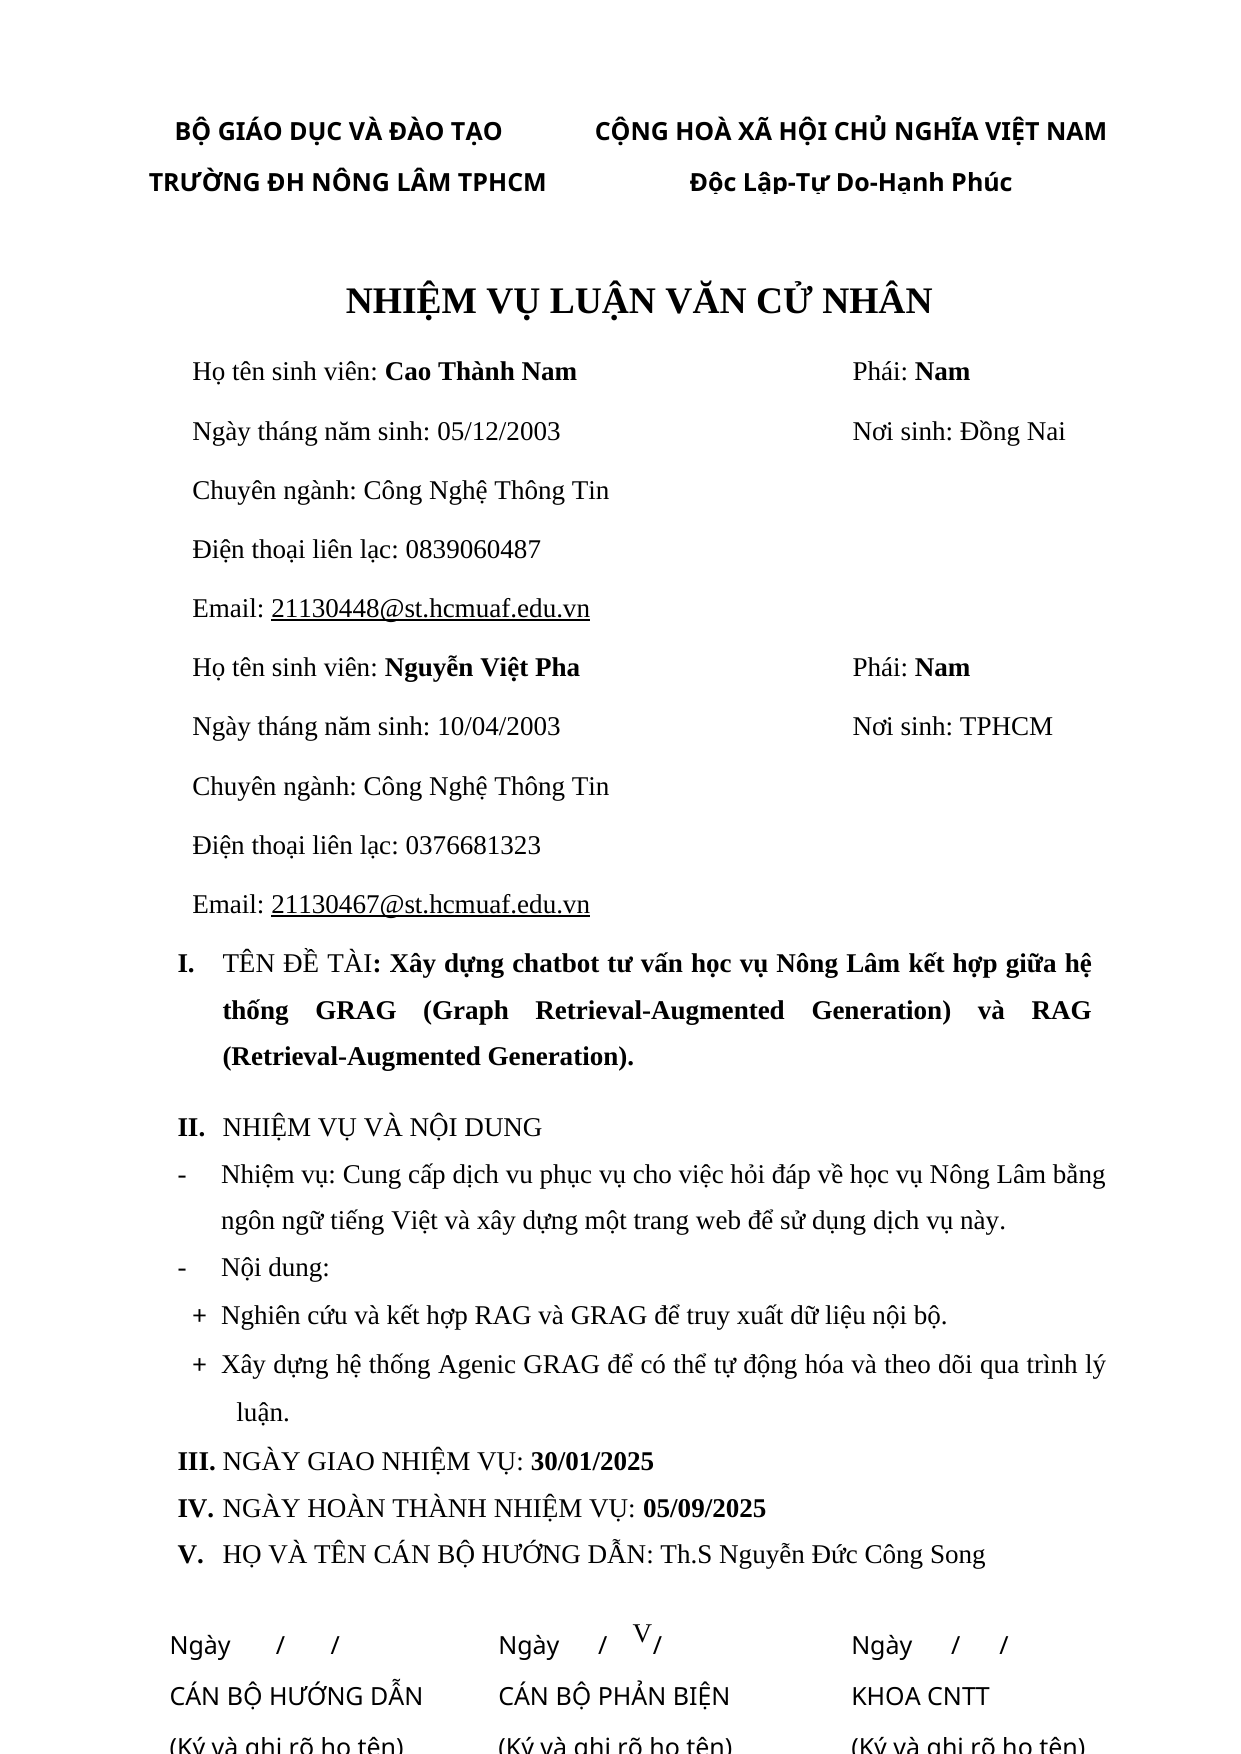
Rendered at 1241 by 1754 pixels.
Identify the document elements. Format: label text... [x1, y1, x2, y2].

list Nhiệm vụ: Cung cấp dịch vu phục vụ cho việc hỏi đáp về học vụ Nông Lâm bằng ngôn ngữ tiếng Việt và xây dựng một trang web để sử dụng dịch vụ này. [177, 1158, 1107, 1236]
list Nghiên cứu và kết hợp RAG và GRAG để truy xuất dữ liệu nội bộ. [193, 1298, 1107, 1331]
text Chuyên ngành: Công Nghệ Thông Tin [192, 769, 1092, 801]
text Họ tên sinh viên: Cao Thành Nam Phái: Nam [192, 355, 1092, 387]
list TÊN ĐỀ TÀI: Xây dựng chatbot tư vấn học vụ Nông Lâm kết hợp giữa hệ thống GRAG (Graph Retrieval-Augmented Generation) và RAG (Retrieval-Augmented Generation). [177, 947, 1092, 1072]
text Email: 21130467@st.hcmuaf.edu.vn [192, 888, 1092, 919]
list Xây dựng hệ thống Agenic GRAG để có thể tự động hóa và theo dõi qua trình lý luận. [193, 1347, 1107, 1427]
list Nội dung: [177, 1251, 1107, 1282]
list NHIỆM VỤ VÀ NỘI DUNG [177, 1111, 1092, 1142]
text Họ tên sinh viên: Nguyễn Việt Pha Phái: Nam [192, 651, 1092, 682]
text Email: 21130448@st.hcmuaf.edu.vn [192, 592, 1092, 623]
text Điện thoại liên lạc: 0376681323 [192, 829, 1092, 860]
text NHIỆM VỤ LUẬN VĂN CỬ NHÂN [186, 278, 1092, 321]
text Ngày tháng năm sinh: 05/12/2003 Nơi sinh: Đồng Nai [192, 414, 1092, 446]
text Ngày tháng năm sinh: 10/04/2003 Nơi sinh: TPHCM [192, 710, 1092, 742]
list NGÀY GIAO NHIỆM VỤ: 30/01/2025 [177, 1445, 1092, 1476]
list HỌ VÀ TÊN CÁN BỘ HƯỚNG DẪN: Th.S Nguyễn Đức Công Song [177, 1538, 1092, 1569]
text Chuyên ngành: Công Nghệ Thông Tin [192, 474, 1092, 505]
list NGÀY HOÀN THÀNH NHIỆM VỤ: 05/09/2025 [177, 1492, 1092, 1523]
text Điện thoại liên lạc: 0839060487 [192, 533, 1092, 564]
